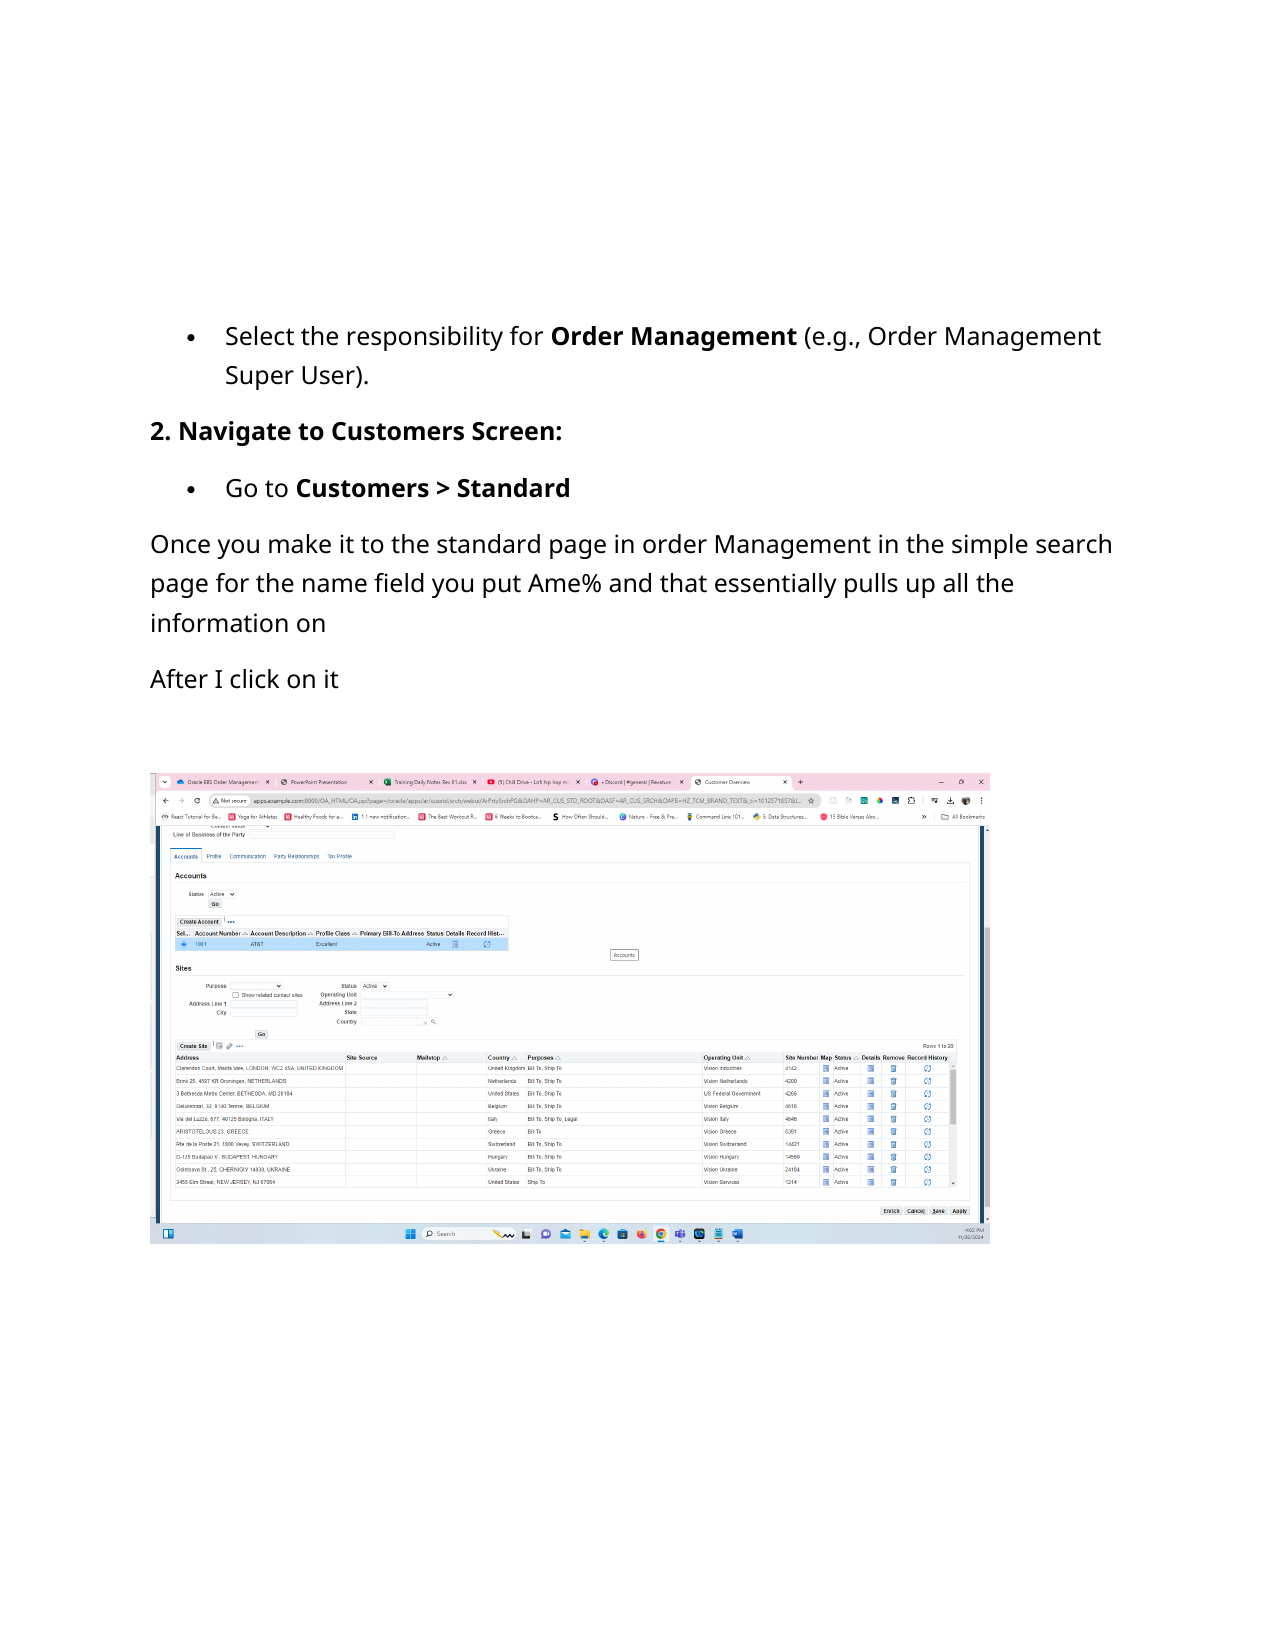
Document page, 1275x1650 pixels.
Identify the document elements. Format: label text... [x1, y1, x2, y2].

picture [150, 773, 990, 1244]
list Go to Customers > Standard [187, 470, 1125, 504]
list Select the responsibility for Order Management (e.g., Order Management Super User). [187, 318, 1125, 392]
text 2. Navigate to Customers Screen: [150, 414, 1125, 448]
text Once you make it to the standard page in order Management in the simple search page for the name field you put Ame% and that essentially pulls up all the information on [150, 526, 1125, 639]
text After I click on it [150, 661, 1125, 696]
